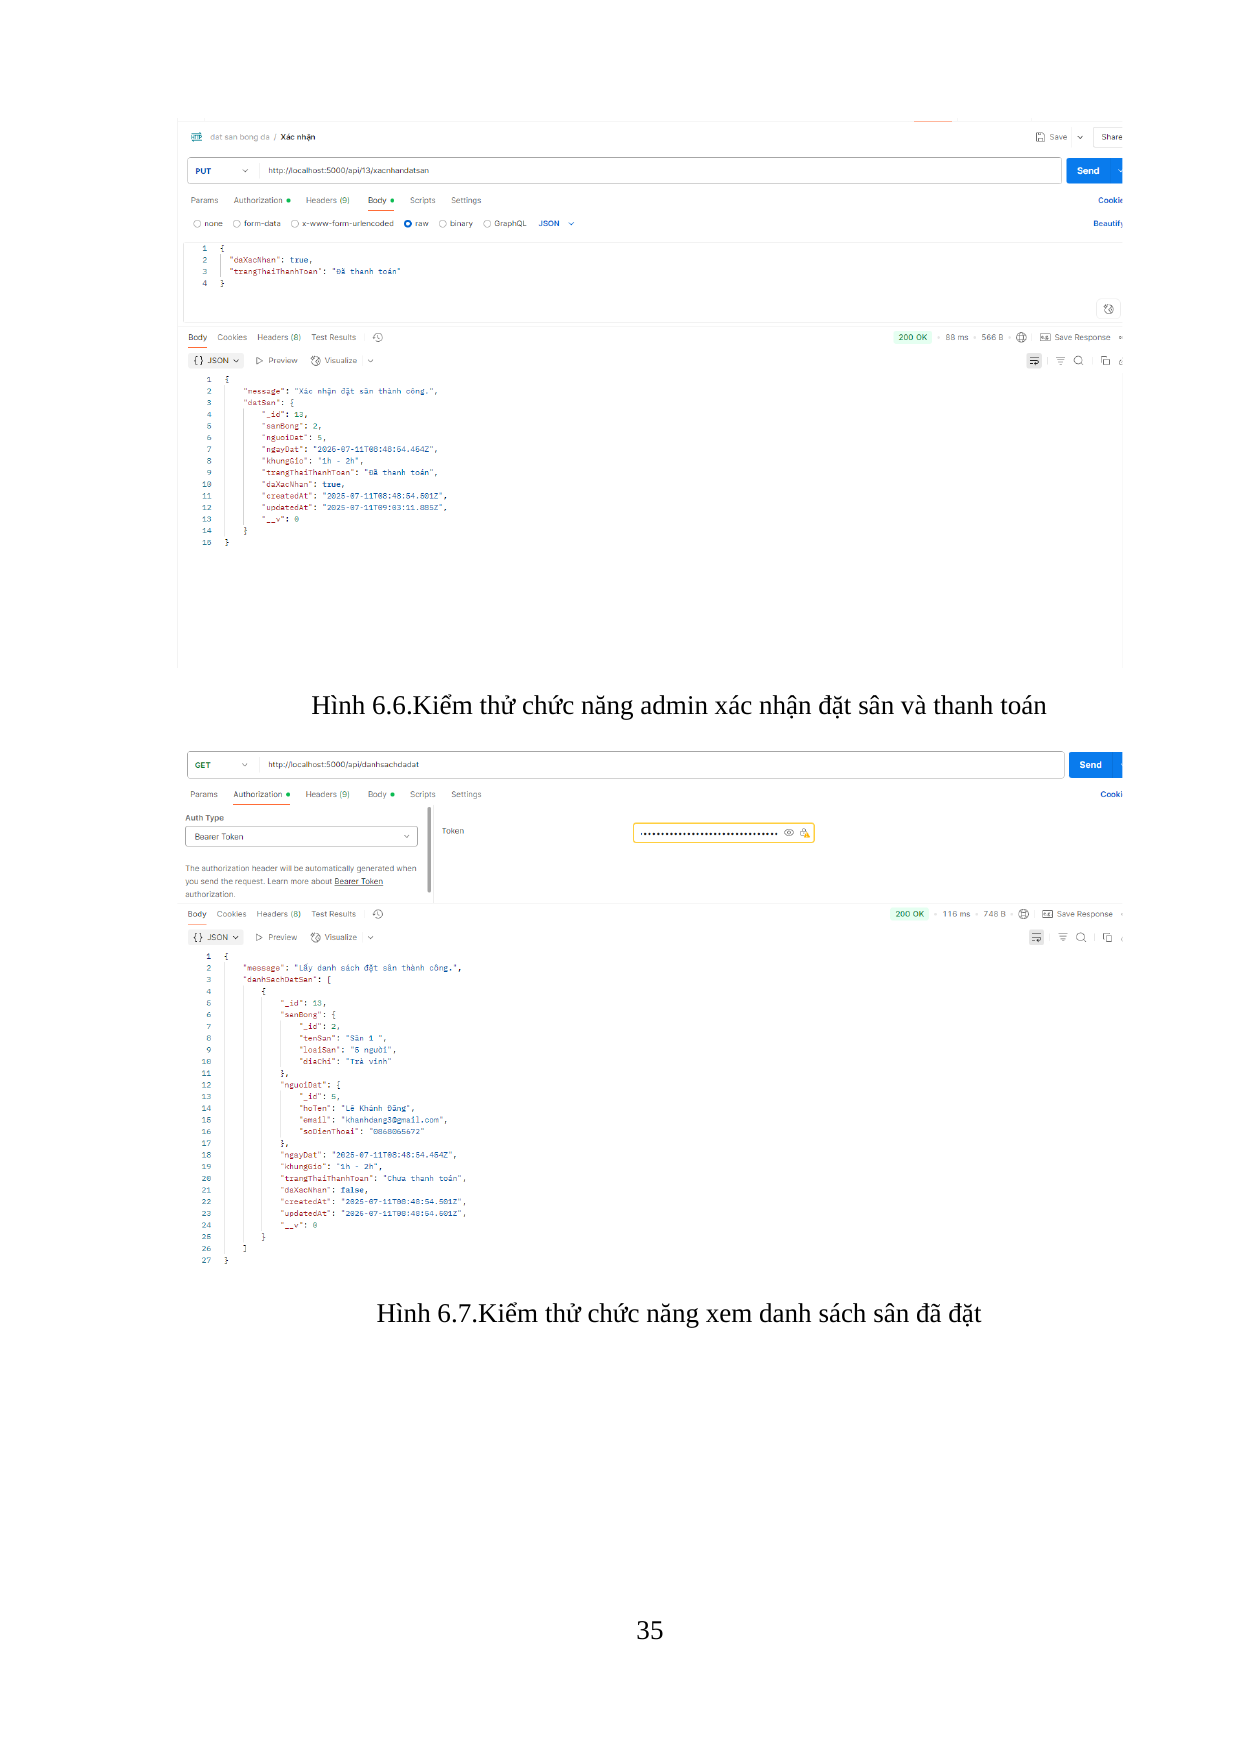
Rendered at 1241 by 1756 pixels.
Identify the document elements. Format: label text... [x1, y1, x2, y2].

text Hình 6.7.Kiểm thử chức năng xem danh sách sân đã đặt [177, 1297, 1122, 1328]
picture [177, 741, 1123, 1276]
picture [177, 118, 1123, 668]
text Hình 6.6.Kiểm thử chức năng admin xác nhận đặt sân và thanh toán [177, 689, 1122, 720]
